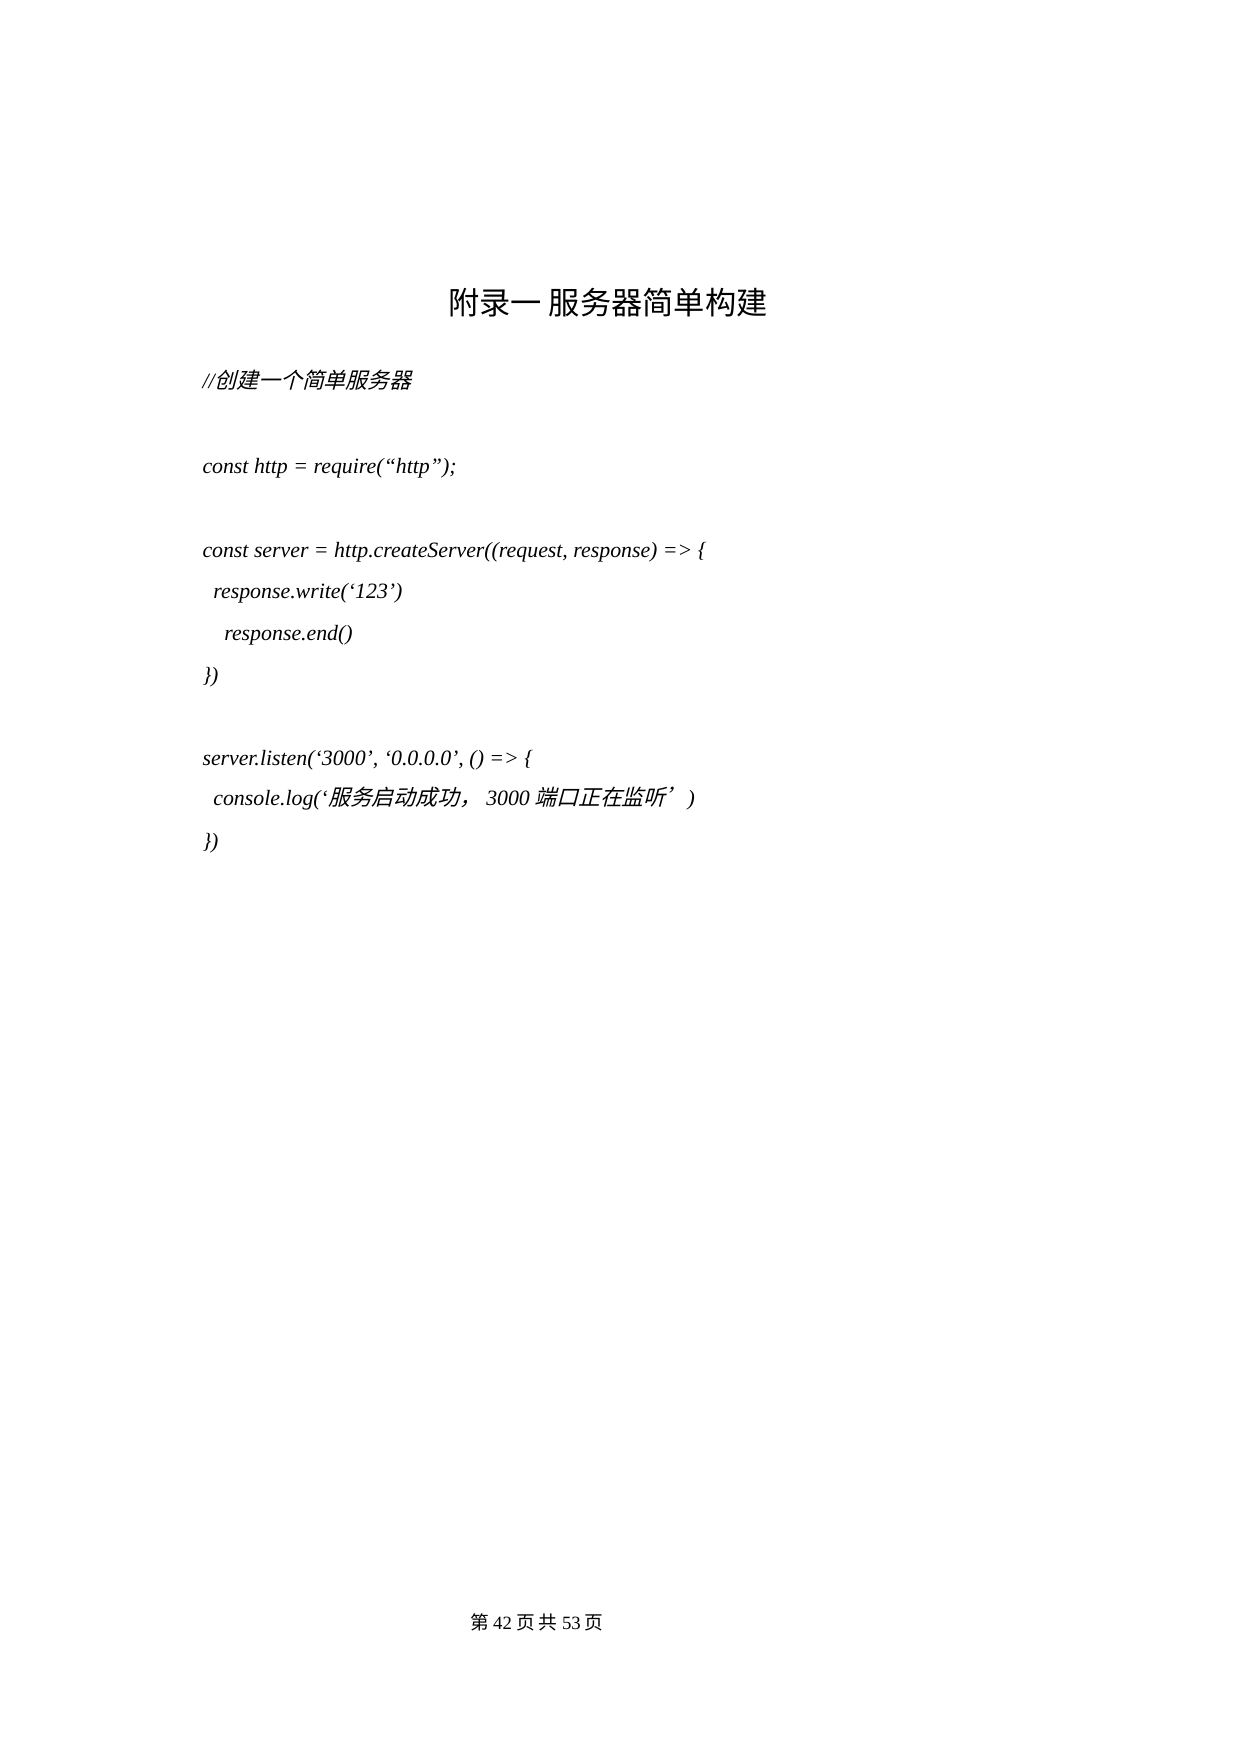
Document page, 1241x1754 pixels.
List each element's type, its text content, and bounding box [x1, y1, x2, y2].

text 附录一 服务器简单构建 [187, 278, 1028, 323]
